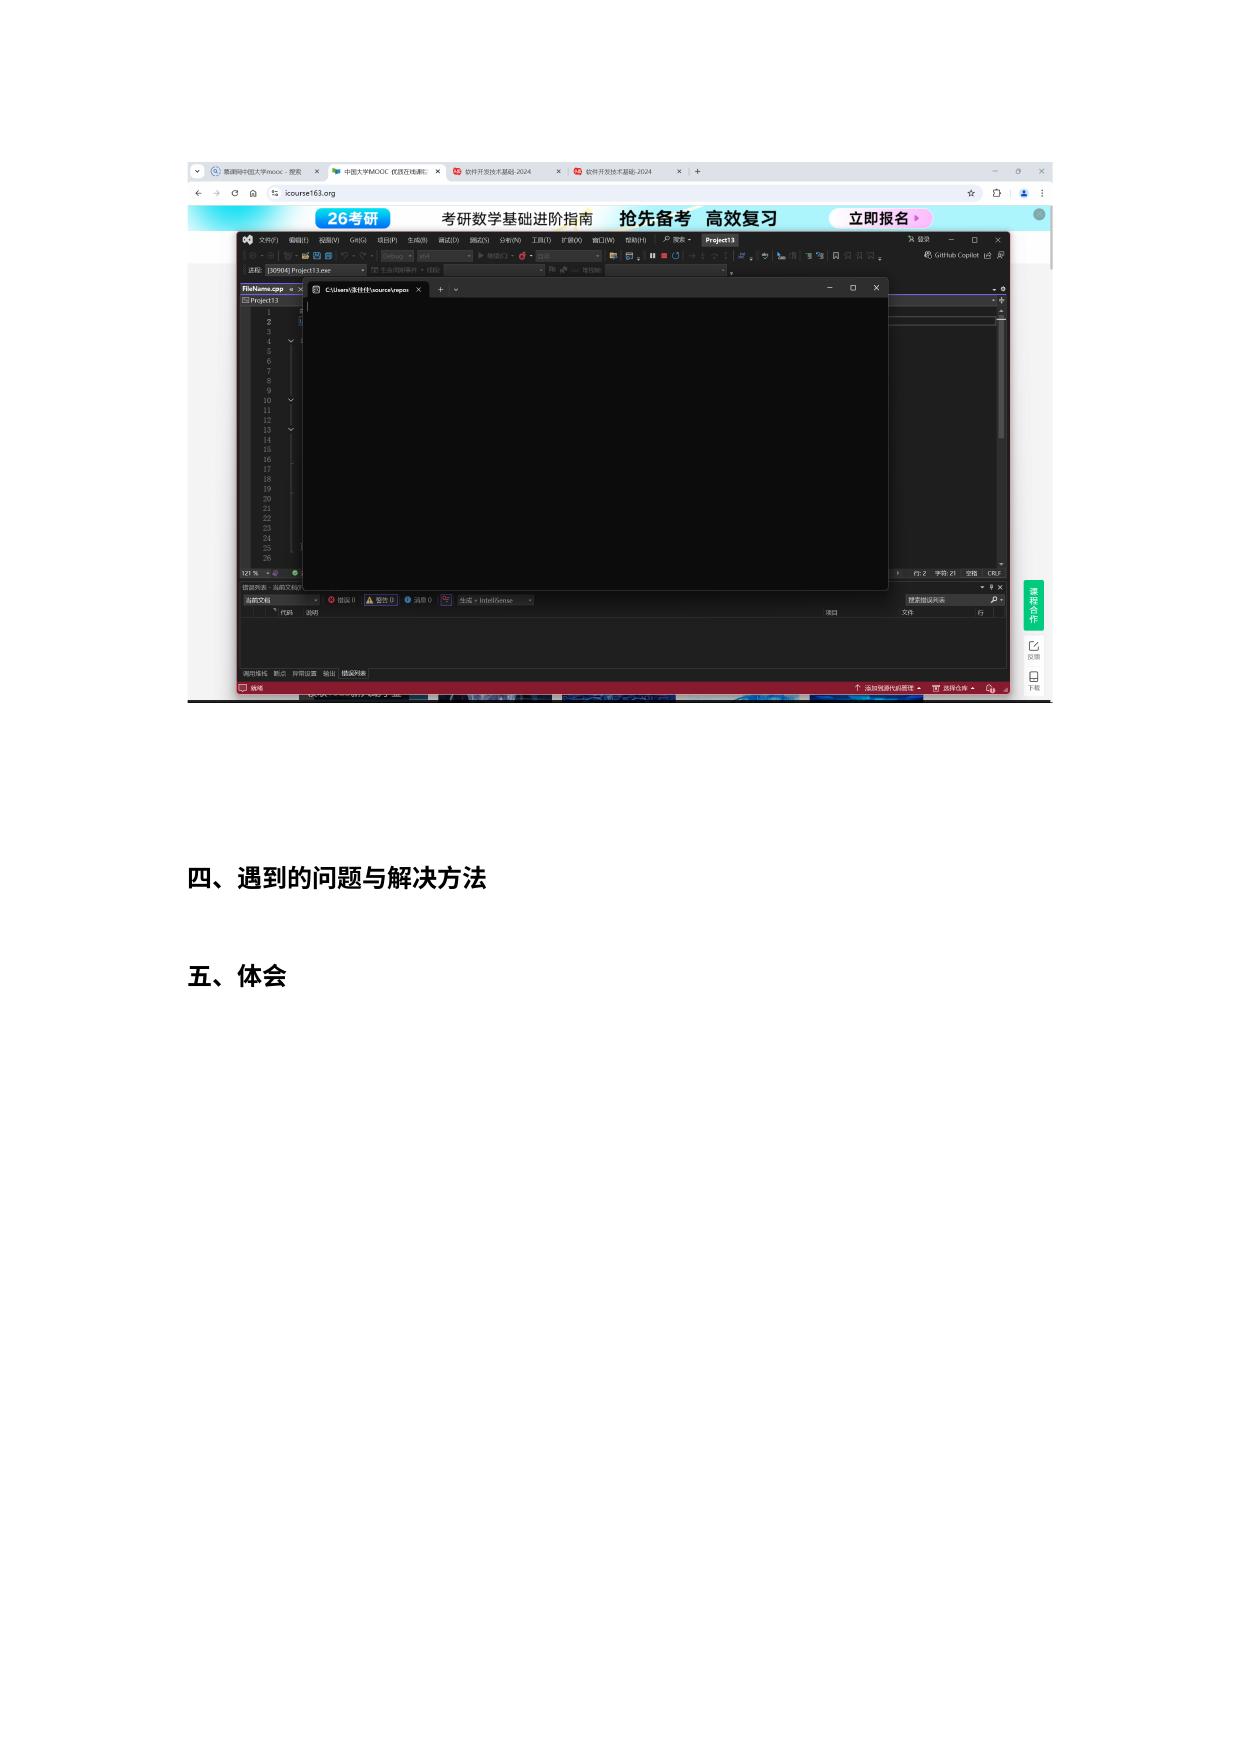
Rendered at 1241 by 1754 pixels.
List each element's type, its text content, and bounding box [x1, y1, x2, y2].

text 五、体会 [187, 942, 1053, 1007]
text 四、遇到的问题与解决方法 [187, 844, 1053, 909]
picture [187, 162, 1053, 703]
